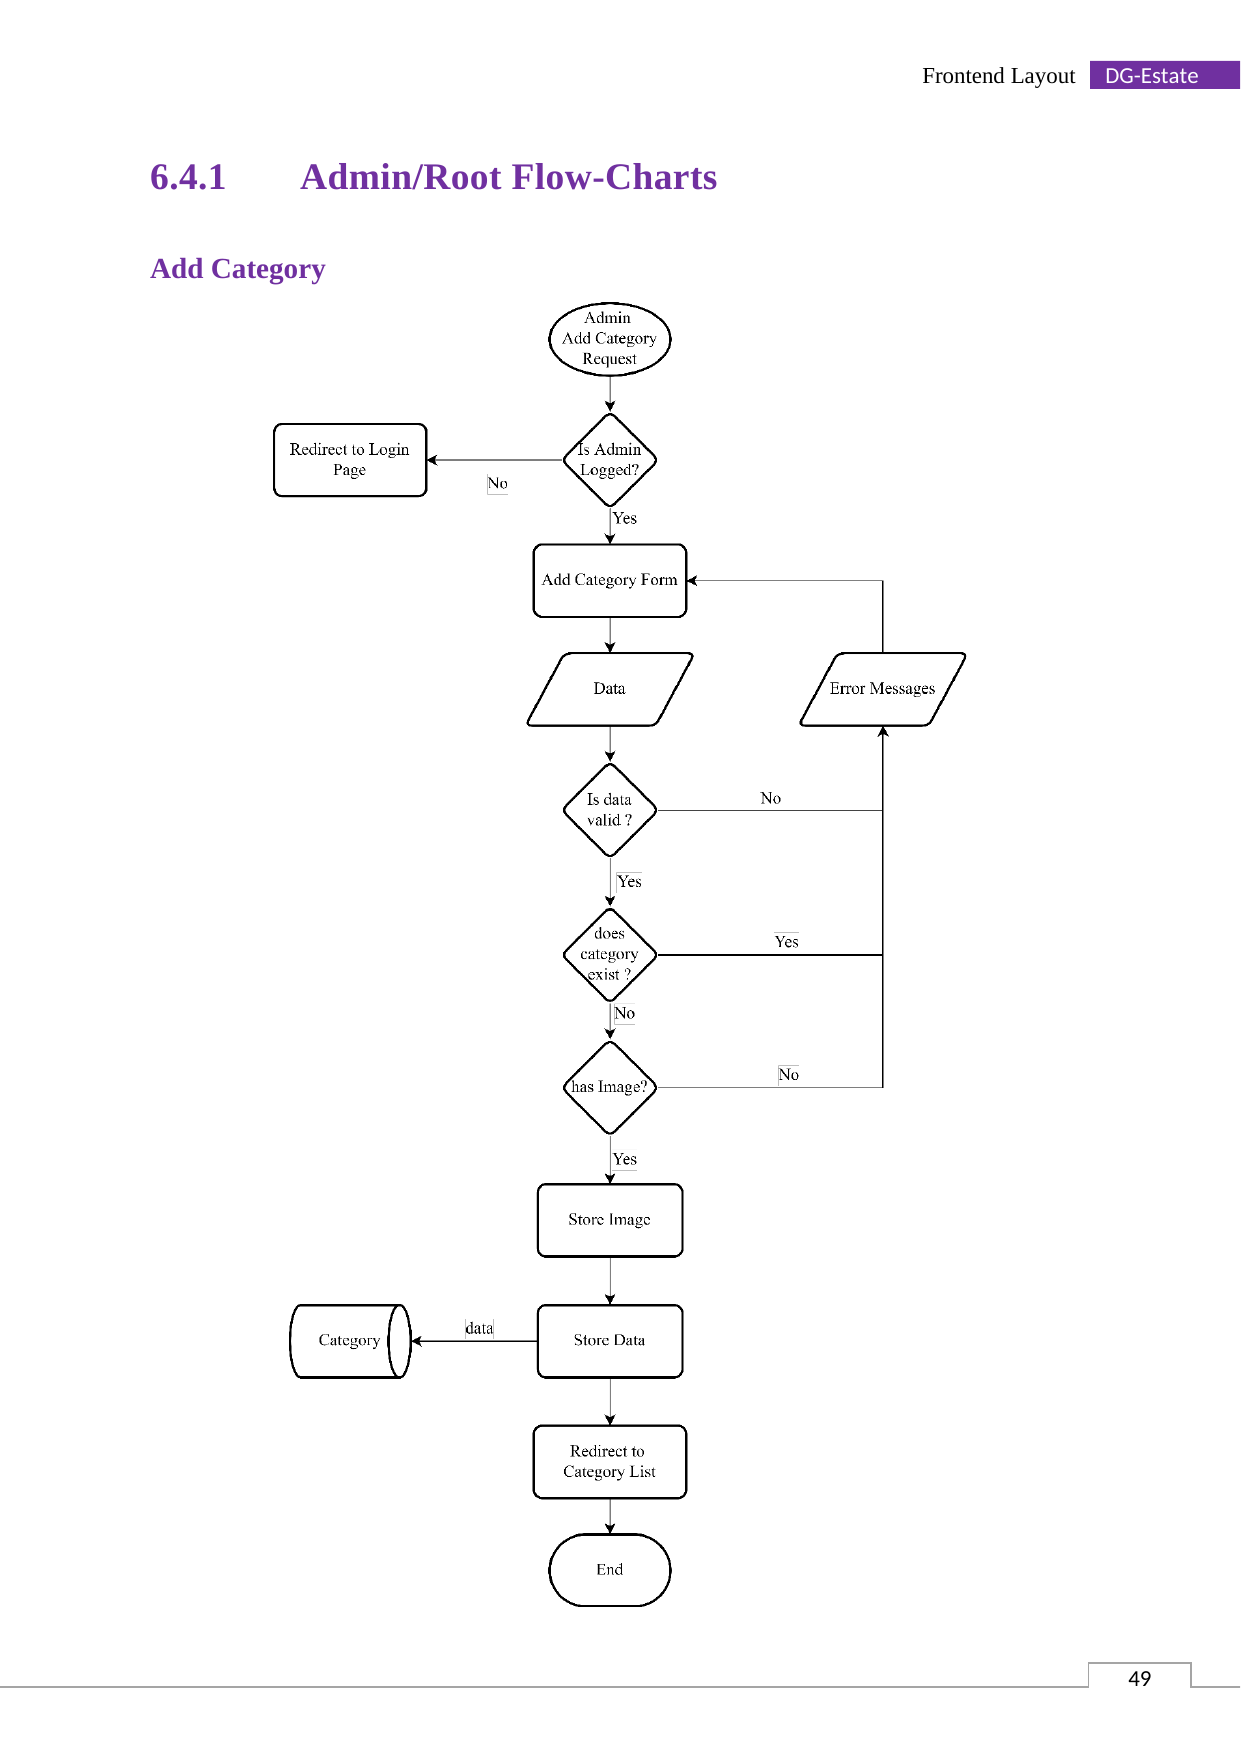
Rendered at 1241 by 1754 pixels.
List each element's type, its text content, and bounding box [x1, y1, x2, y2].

subtitle Admin/Root Flow-Charts [150, 154, 1090, 197]
picture [272, 301, 968, 1607]
title Add Category [150, 251, 1090, 284]
